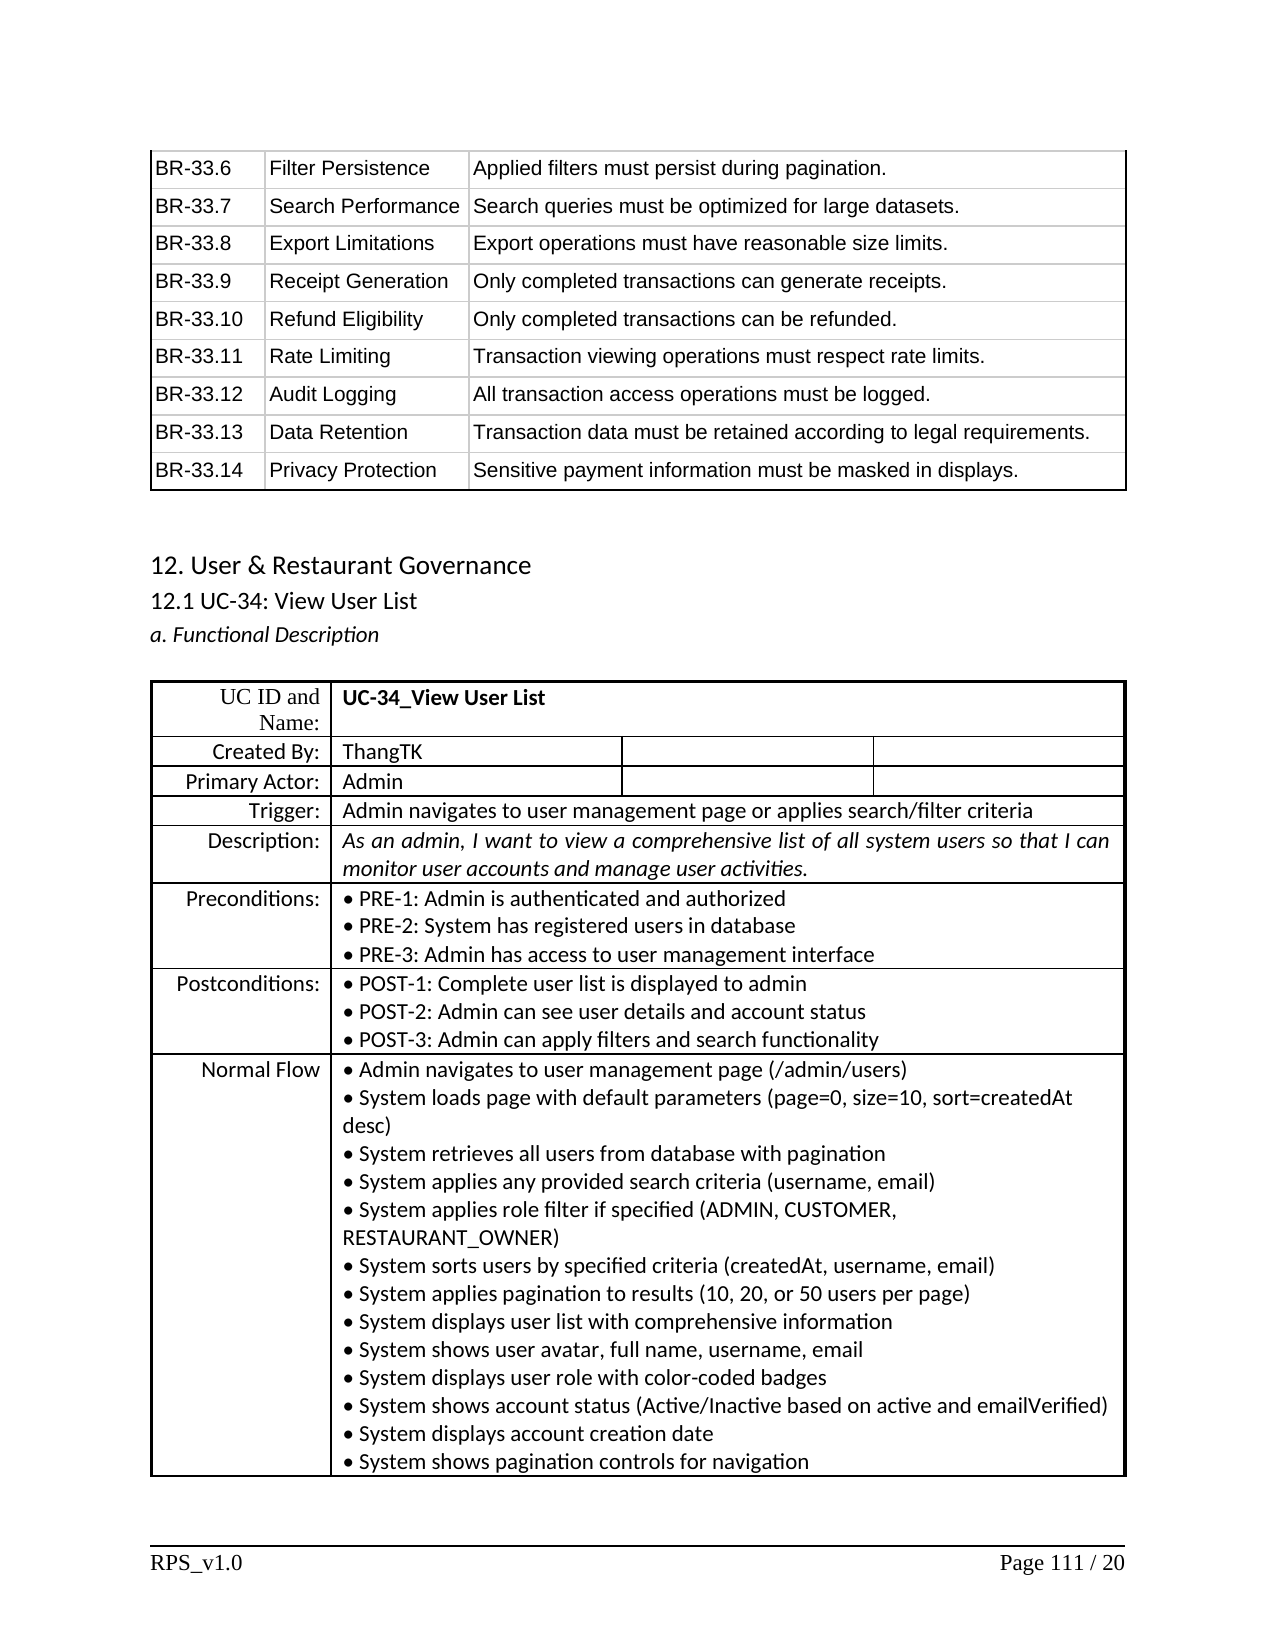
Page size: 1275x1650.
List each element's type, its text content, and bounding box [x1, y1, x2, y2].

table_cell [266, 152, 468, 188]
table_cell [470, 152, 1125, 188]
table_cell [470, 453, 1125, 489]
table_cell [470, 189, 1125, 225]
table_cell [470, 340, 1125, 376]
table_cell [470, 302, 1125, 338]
subtitle a. Functional Description [150, 620, 1125, 648]
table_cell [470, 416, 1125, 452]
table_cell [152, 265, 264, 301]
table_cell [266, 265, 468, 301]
subtitle 12. User & Restaurant Governance [150, 548, 1125, 581]
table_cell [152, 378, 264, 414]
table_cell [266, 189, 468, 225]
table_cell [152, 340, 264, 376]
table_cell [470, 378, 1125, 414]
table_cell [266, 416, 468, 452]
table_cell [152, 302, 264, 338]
subtitle 12.1 UC-34: View User List [150, 585, 1125, 616]
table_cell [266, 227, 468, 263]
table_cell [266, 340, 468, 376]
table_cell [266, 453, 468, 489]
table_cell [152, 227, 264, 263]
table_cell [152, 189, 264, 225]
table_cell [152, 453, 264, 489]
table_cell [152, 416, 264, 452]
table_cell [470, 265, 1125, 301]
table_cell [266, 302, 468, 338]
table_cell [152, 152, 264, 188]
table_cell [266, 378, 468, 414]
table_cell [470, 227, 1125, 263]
